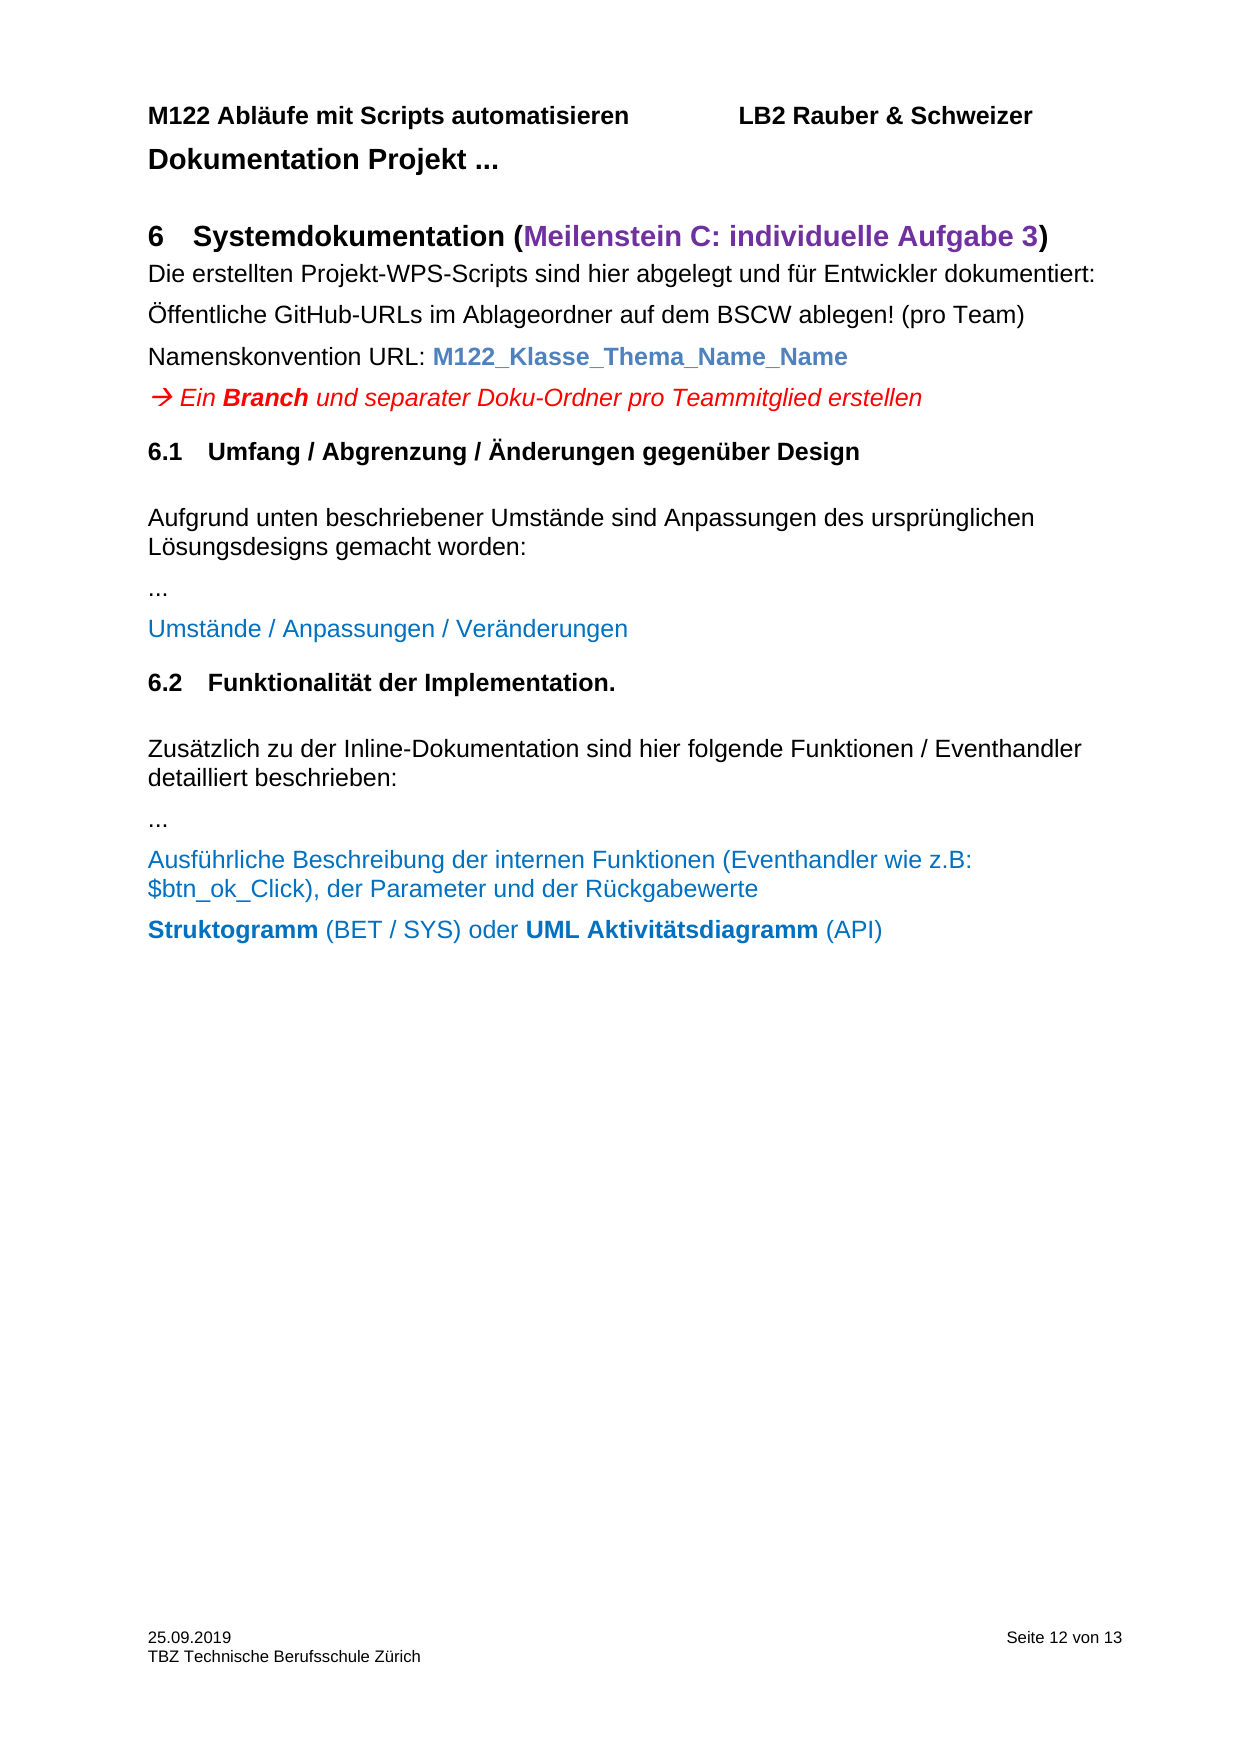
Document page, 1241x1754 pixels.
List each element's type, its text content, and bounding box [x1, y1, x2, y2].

text ... [148, 804, 1122, 833]
text Namenskonvention URL: M122_Klasse_Thema_Name_Name [148, 342, 1122, 370]
text ... [148, 573, 1122, 602]
text Öffentliche GitHub-URLs im Ablageordner auf dem BSCW ablegen! (pro Team) [148, 300, 1122, 329]
subtitle Umfang / Abgrenzung / Änderungen gegenüber Design [148, 437, 1122, 465]
text Ein Branch und separater Doku-Ordner pro Teammitglied erstellen [148, 383, 1122, 412]
text Ausführliche Beschreibung der internen Funktionen (Eventhandler wie z.B: $btn_ok_Click), der Parameter und der Rückgabewerte [148, 845, 1122, 903]
text Umstände / Anpassungen / Veränderungen [148, 614, 1122, 643]
text Die erstellten Projekt-WPS-Scripts sind hier abgelegt und für Entwickler dokumentiert: [148, 259, 1122, 288]
text Zusätzlich zu der Inline-Dokumentation sind hier folgende Funktionen / Eventhandler detailliert beschrieben: [148, 734, 1122, 792]
subtitle Funktionalität der Implementation. [148, 668, 1122, 697]
subtitle Systemdokumentation (Meilenstein C: individuelle Aufgabe 3) [148, 219, 1122, 253]
text Struktogramm (BET / SYS) oder UML Aktivitätsdiagramm (API) [148, 915, 1122, 944]
text Aufgrund unten beschriebener Umstände sind Anpassungen des ursprünglichen Lösungsdesigns gemacht worden: [148, 503, 1122, 560]
